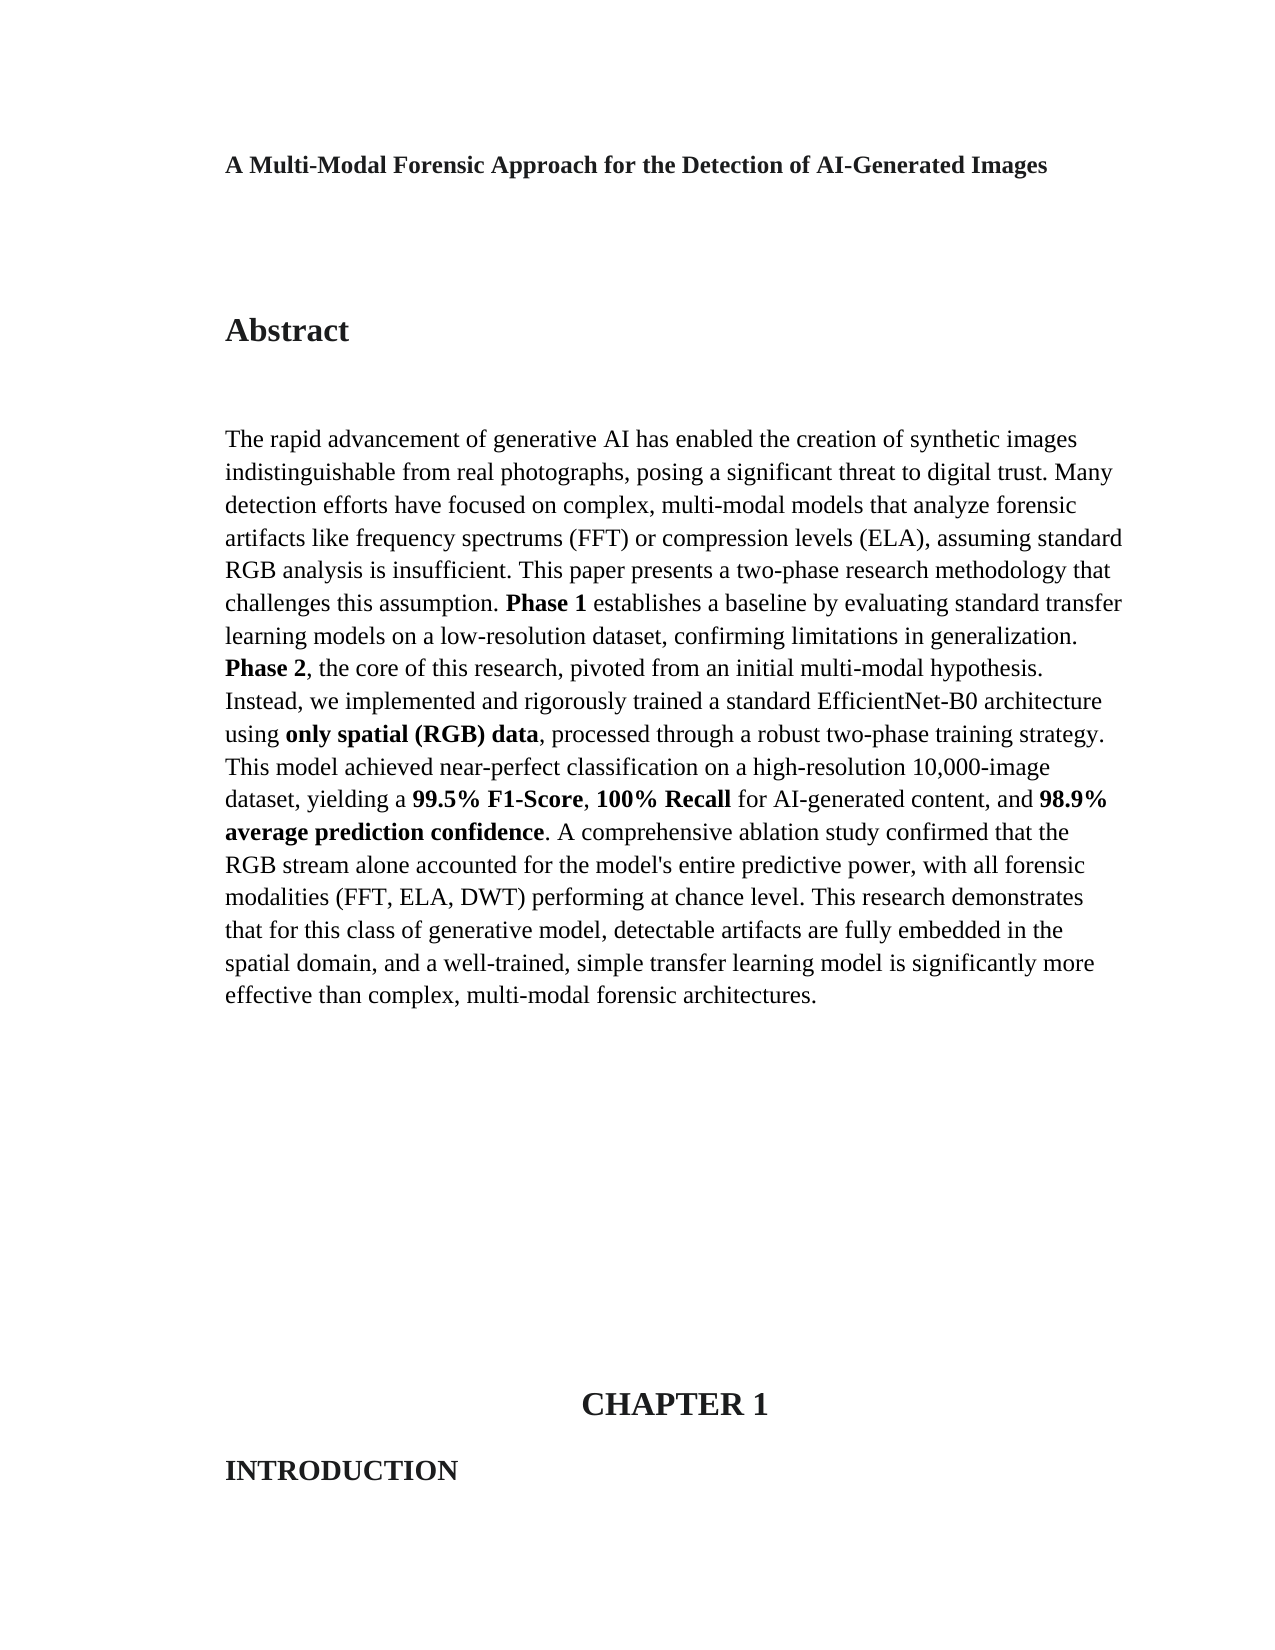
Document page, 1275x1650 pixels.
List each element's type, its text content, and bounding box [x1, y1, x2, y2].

subtitle A Multi-Modal Forensic Approach for the Detection of AI-Generated Images [225, 150, 1125, 179]
subtitle Abstract [225, 311, 1125, 349]
text CHAPTER 1 [225, 1384, 1125, 1423]
text The rapid advancement of generative AI has enabled the creation of synthetic images indistinguishable from real photographs, posing a significant threat to digital trust. Many detection efforts have focused on complex, multi-modal models that analyze forensic artifacts like frequency spectrums (FFT) or compression levels (ELA), assuming standard RGB analysis is insufficient. This paper presents a two-phase research methodology that challenges this assumption. Phase 1 establishes a baseline by evaluating standard transfer learning models on a low-resolution dataset, confirming limitations in generalization. Phase 2, the core of this research, pivoted from an initial multi-modal hypothesis. Instead, we implemented and rigorously trained a standard EfficientNet-B0 architecture using only spatial (RGB) data, processed through a robust two-phase training strategy. This model achieved near-perfect classification on a high-resolution 10,000-image dataset, yielding a 99.5% F1-Score, 100% Recall for AI-generated content, and 98.9% average prediction confidence. A comprehensive ablation study confirmed that the RGB stream alone accounted for the model's entire predictive power, with all forensic modalities (FFT, ELA, DWT) performing at chance level. This research demonstrates that for this class of generative model, detectable artifacts are fully embedded in the spatial domain, and a well-trained, simple transfer learning model is significantly more effective than complex, multi-modal forensic architectures. [225, 424, 1125, 1009]
text INTRODUCTION [225, 1453, 1125, 1487]
